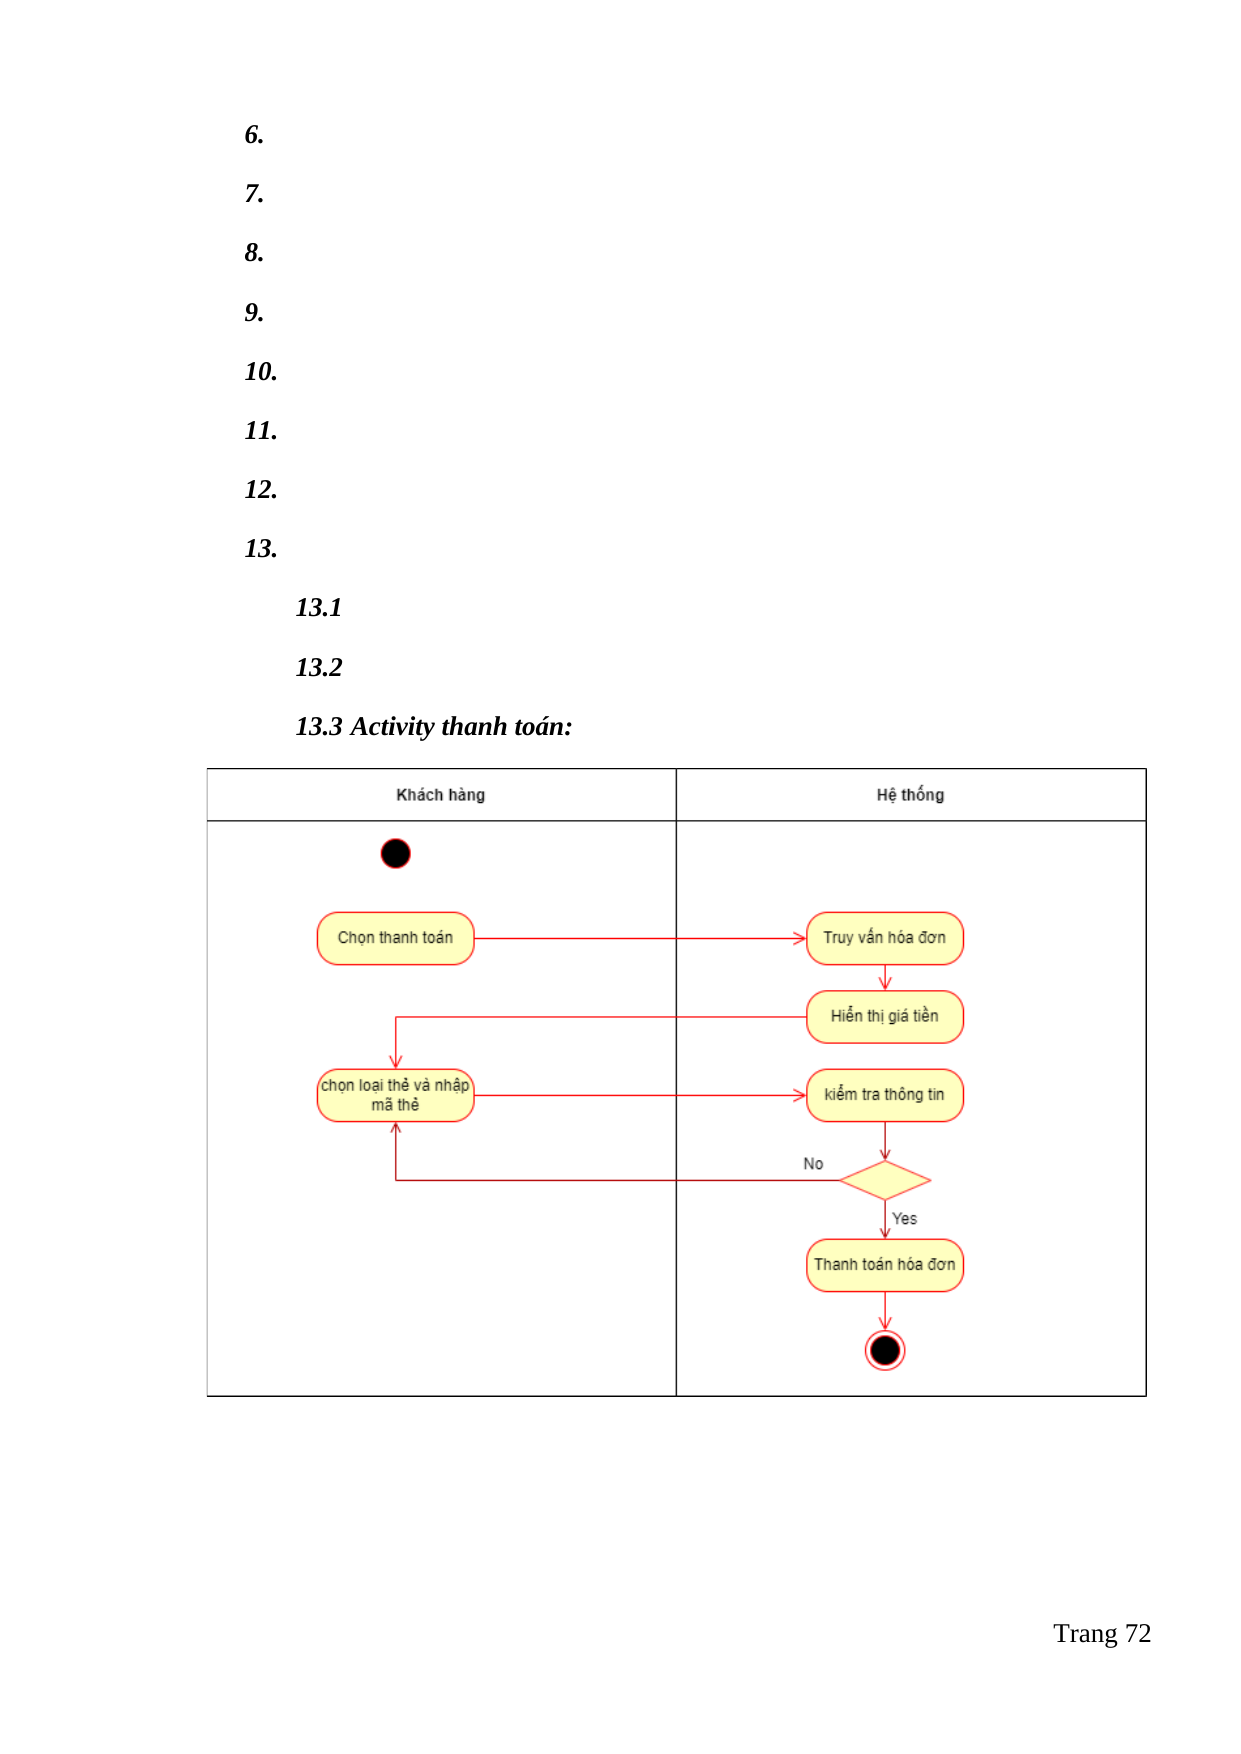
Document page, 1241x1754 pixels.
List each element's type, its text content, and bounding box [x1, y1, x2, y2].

subtitle Activity thanh toán: [295, 710, 1152, 741]
picture [206, 768, 1147, 1397]
